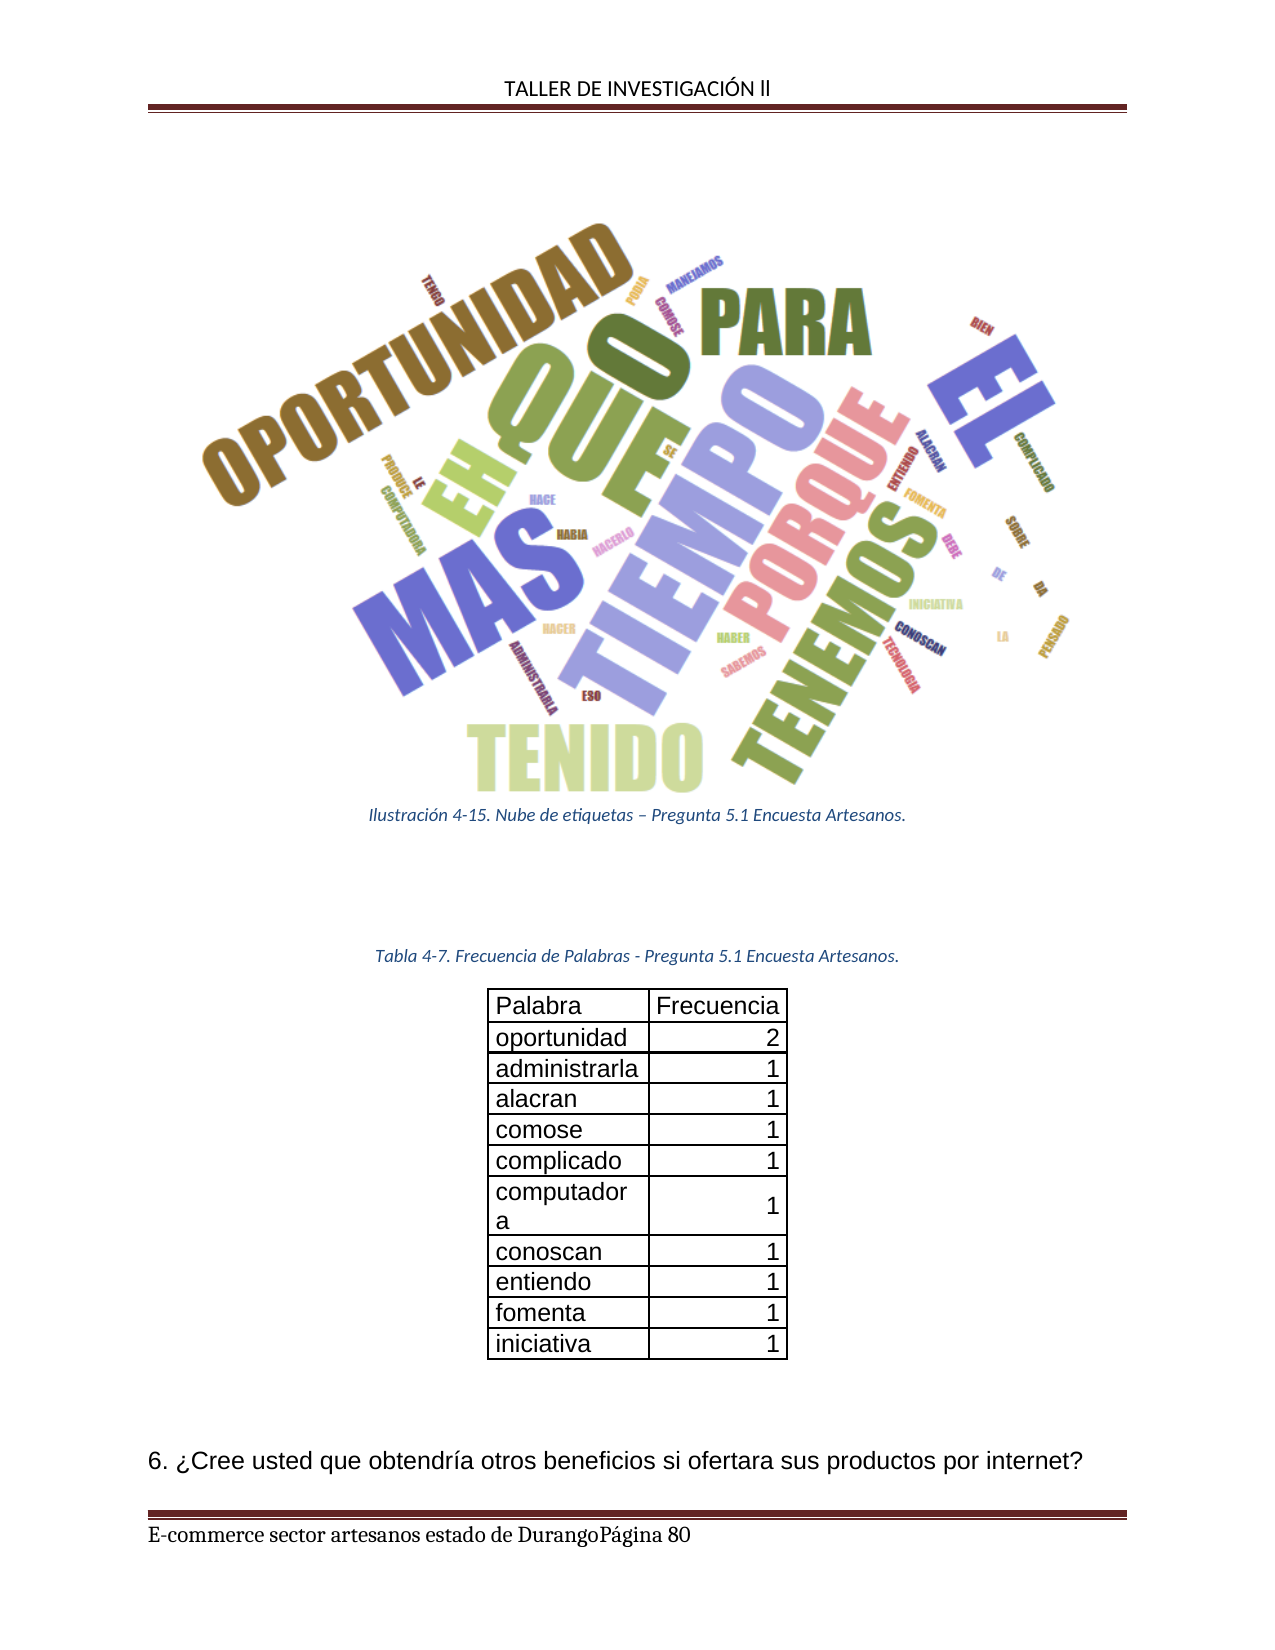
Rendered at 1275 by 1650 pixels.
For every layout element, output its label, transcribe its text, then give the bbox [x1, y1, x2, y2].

table_cell 1 [650, 1054, 786, 1082]
table_cell 2 [650, 1023, 786, 1051]
table_cell 1 [650, 1177, 786, 1234]
table_header Palabra [489, 990, 648, 1021]
table_cell complicado [489, 1146, 648, 1175]
table_cell computadora [489, 1177, 648, 1234]
table_cell 1 [650, 1084, 786, 1113]
table_cell 1 [650, 1236, 786, 1265]
table_cell comose [489, 1115, 648, 1144]
table_cell alacran [489, 1084, 648, 1113]
table_cell oportunidad [489, 1023, 648, 1051]
table_cell 1 [650, 1329, 786, 1358]
table_cell 1 [650, 1267, 786, 1296]
picture [193, 201, 1083, 804]
table_cell conoscan [489, 1236, 648, 1265]
table_header Frecuencia [650, 990, 786, 1021]
table_cell administrarla [489, 1054, 648, 1082]
table_cell entiendo [489, 1267, 648, 1296]
text 6. ¿Cree usted que obtendría otros beneficios si ofertara sus productos por internet? [148, 1446, 1127, 1475]
table_cell 1 [650, 1298, 786, 1327]
table_cell 1 [650, 1115, 786, 1144]
table_cell iniciativa [489, 1329, 648, 1358]
table_cell fomenta [489, 1298, 648, 1327]
table_cell 1 [650, 1146, 786, 1175]
